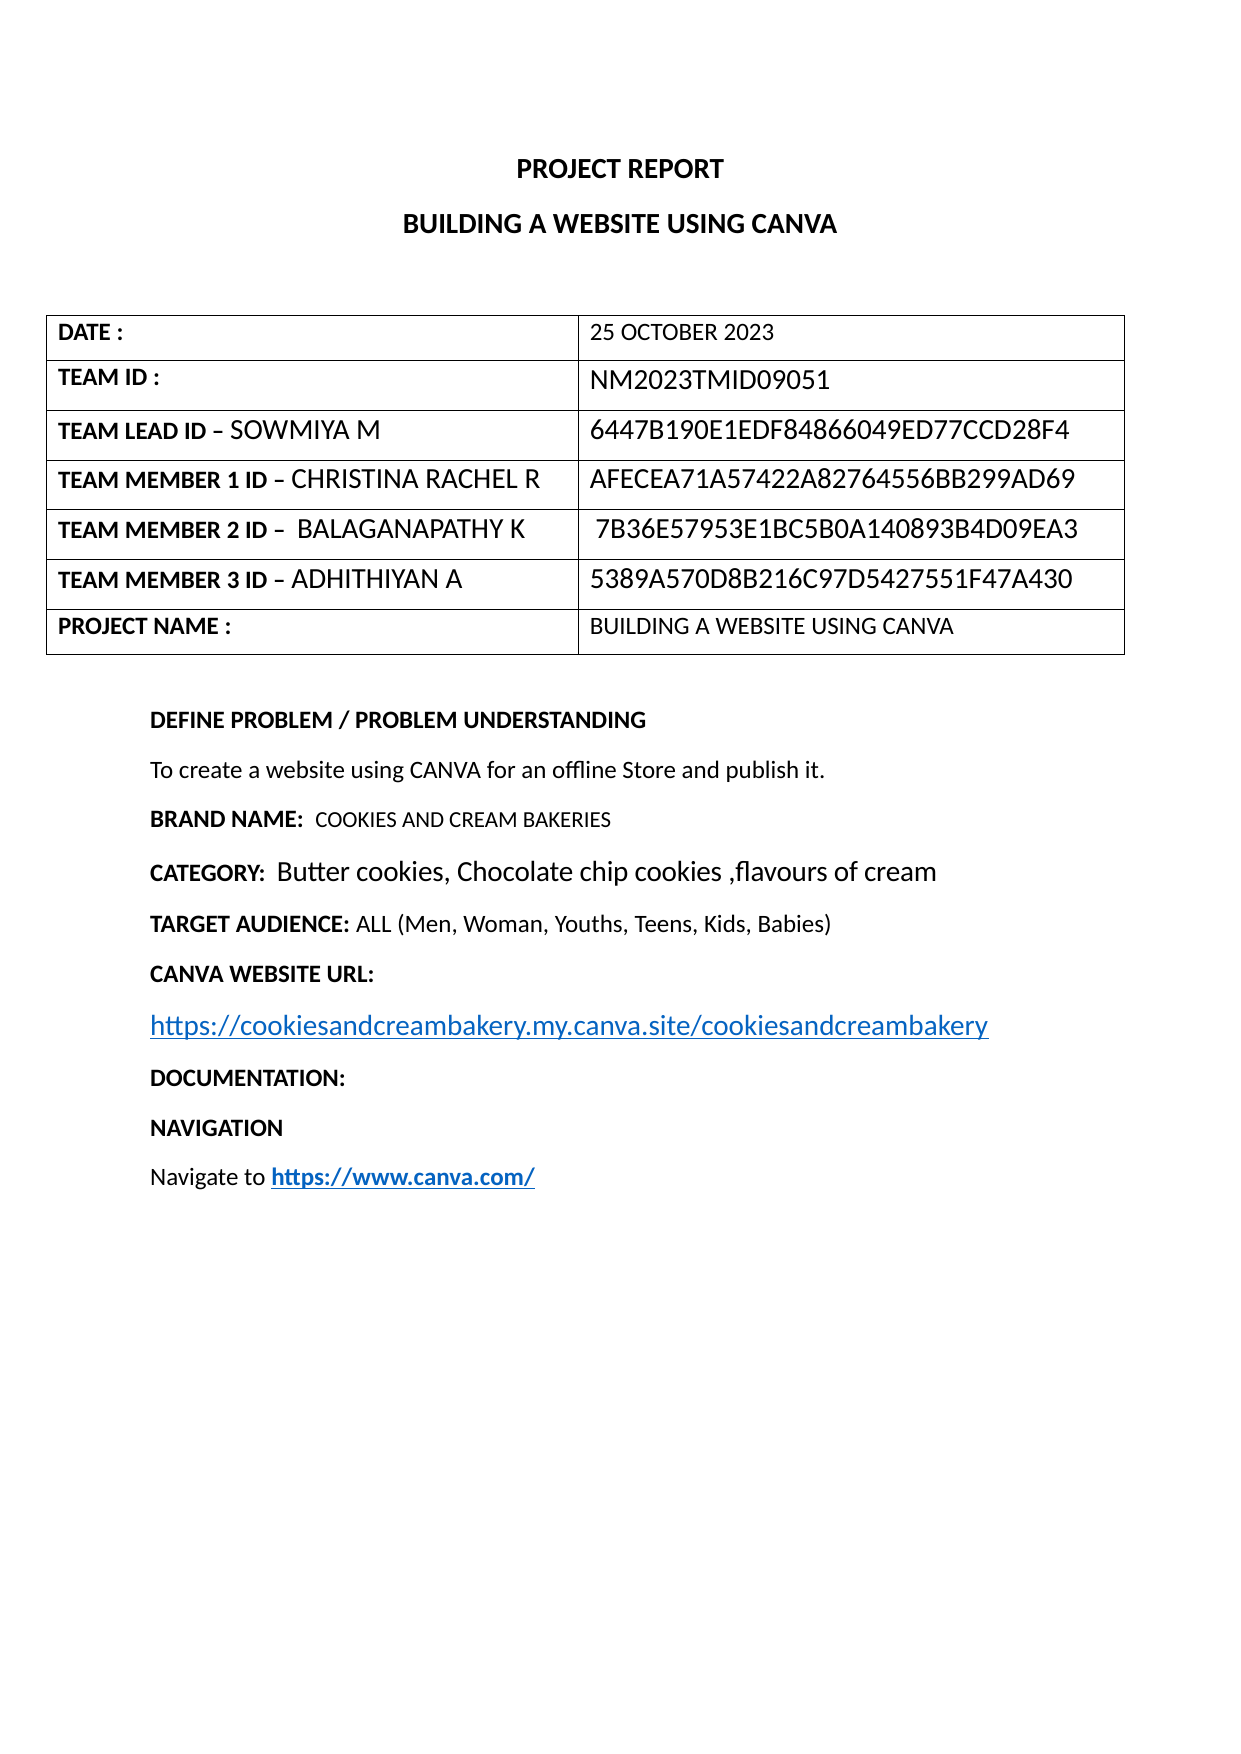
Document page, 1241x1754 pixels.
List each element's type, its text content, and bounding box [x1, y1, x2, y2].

table_cell BUILDING A WEBSITE USING CANVA [579, 610, 1124, 654]
text https://cookiesandcreambakery.my.canva.site/cookiesandcreambakery [150, 1007, 1090, 1043]
text PROJECT REPORT [150, 150, 1090, 186]
table_cell TEAM MEMBER 2 ID – BALAGANAPATHY K [47, 510, 578, 559]
text DOCUMENTATION: [150, 1062, 1090, 1093]
table_cell TEAM MEMBER 3 ID – ADHITHIYAN A [47, 560, 578, 609]
table_header 25 OCTOBER 2023 [579, 316, 1124, 360]
text BUILDING A WEBSITE USING CANVA [150, 205, 1090, 241]
table_cell 5389A570D8B216C97D5427551F47A430 [579, 560, 1124, 609]
table_cell NM2023TMID09051 [579, 361, 1124, 410]
text NAVIGATION [150, 1112, 1090, 1142]
table_cell AFECEA71A57422A82764556BB299AD69 [579, 461, 1124, 509]
table_cell 6447B190E1EDF84866049ED77CCD28F4 [579, 411, 1124, 459]
text CATEGORY: Butter cookies, Chocolate chip cookies ,flavours of cream [150, 853, 1090, 889]
table_cell PROJECT NAME : [47, 610, 578, 654]
text DEFINE PROBLEM / PROBLEM UNDERSTANDING [150, 704, 1090, 735]
table_cell TEAM MEMBER 1 ID – CHRISTINA RACHEL R [47, 461, 578, 509]
text TARGET AUDIENCE: ALL (Men, Woman, Youths, Teens, Kids, Babies) [150, 908, 1090, 939]
text CANVA WEBSITE URL: [150, 958, 1090, 988]
table_header DATE : [47, 316, 578, 360]
table_cell TEAM LEAD ID – SOWMIYA M [47, 411, 578, 459]
table_cell 7B36E57953E1BC5B0A140893B4D09EA3 [579, 510, 1124, 559]
table_cell TEAM ID : [47, 361, 578, 410]
text Navigate to https://www.canva.com/ [150, 1162, 1090, 1192]
text BRAND NAME: COOKIES AND CREAM BAKERIES [150, 803, 1090, 834]
text To create a website using CANVA for an offline Store and publish it. [150, 754, 1090, 784]
